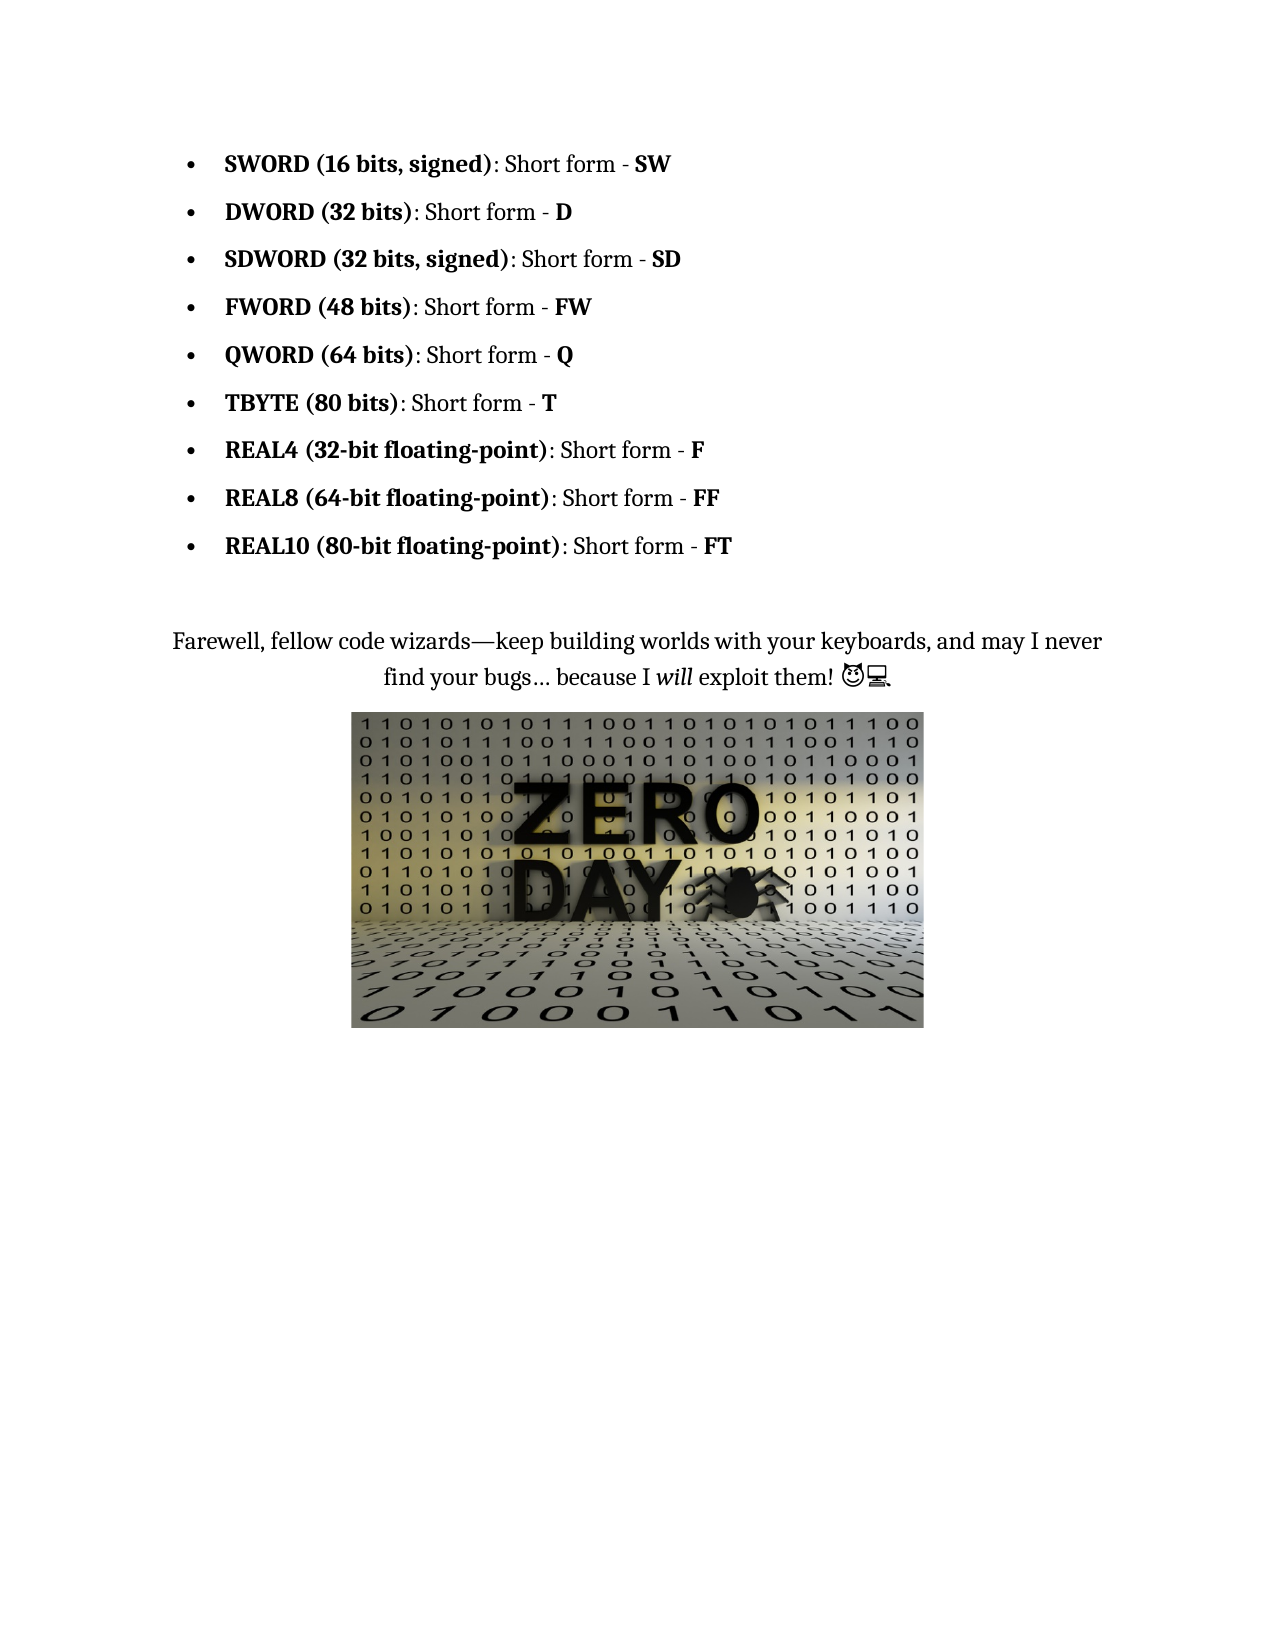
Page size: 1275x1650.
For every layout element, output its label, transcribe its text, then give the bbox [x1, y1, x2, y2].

list DWORD (32 bits): Short form - D [187, 198, 1125, 226]
text Farewell, fellow code wizards—keep building worlds with your keyboards, and may I never find your bugs… because I will exploit them! 😈💻 [150, 627, 1125, 693]
picture [351, 712, 924, 1028]
list SDWORD (32 bits, signed): Short form - SD [187, 245, 1125, 274]
list REAL8 (64-bit floating-point): Short form - FF [187, 484, 1125, 513]
list TBYTE (80 bits): Short form - T [187, 388, 1125, 417]
list REAL10 (80-bit floating-point): Short form - FT [187, 532, 1125, 560]
list QWORD (64 bits): Short form - Q [187, 341, 1125, 369]
list SWORD (16 bits, signed): Short form - SW [187, 150, 1125, 179]
list REAL4 (32-bit floating-point): Short form - F [187, 436, 1125, 465]
list FWORD (48 bits): Short form - FW [187, 293, 1125, 322]
